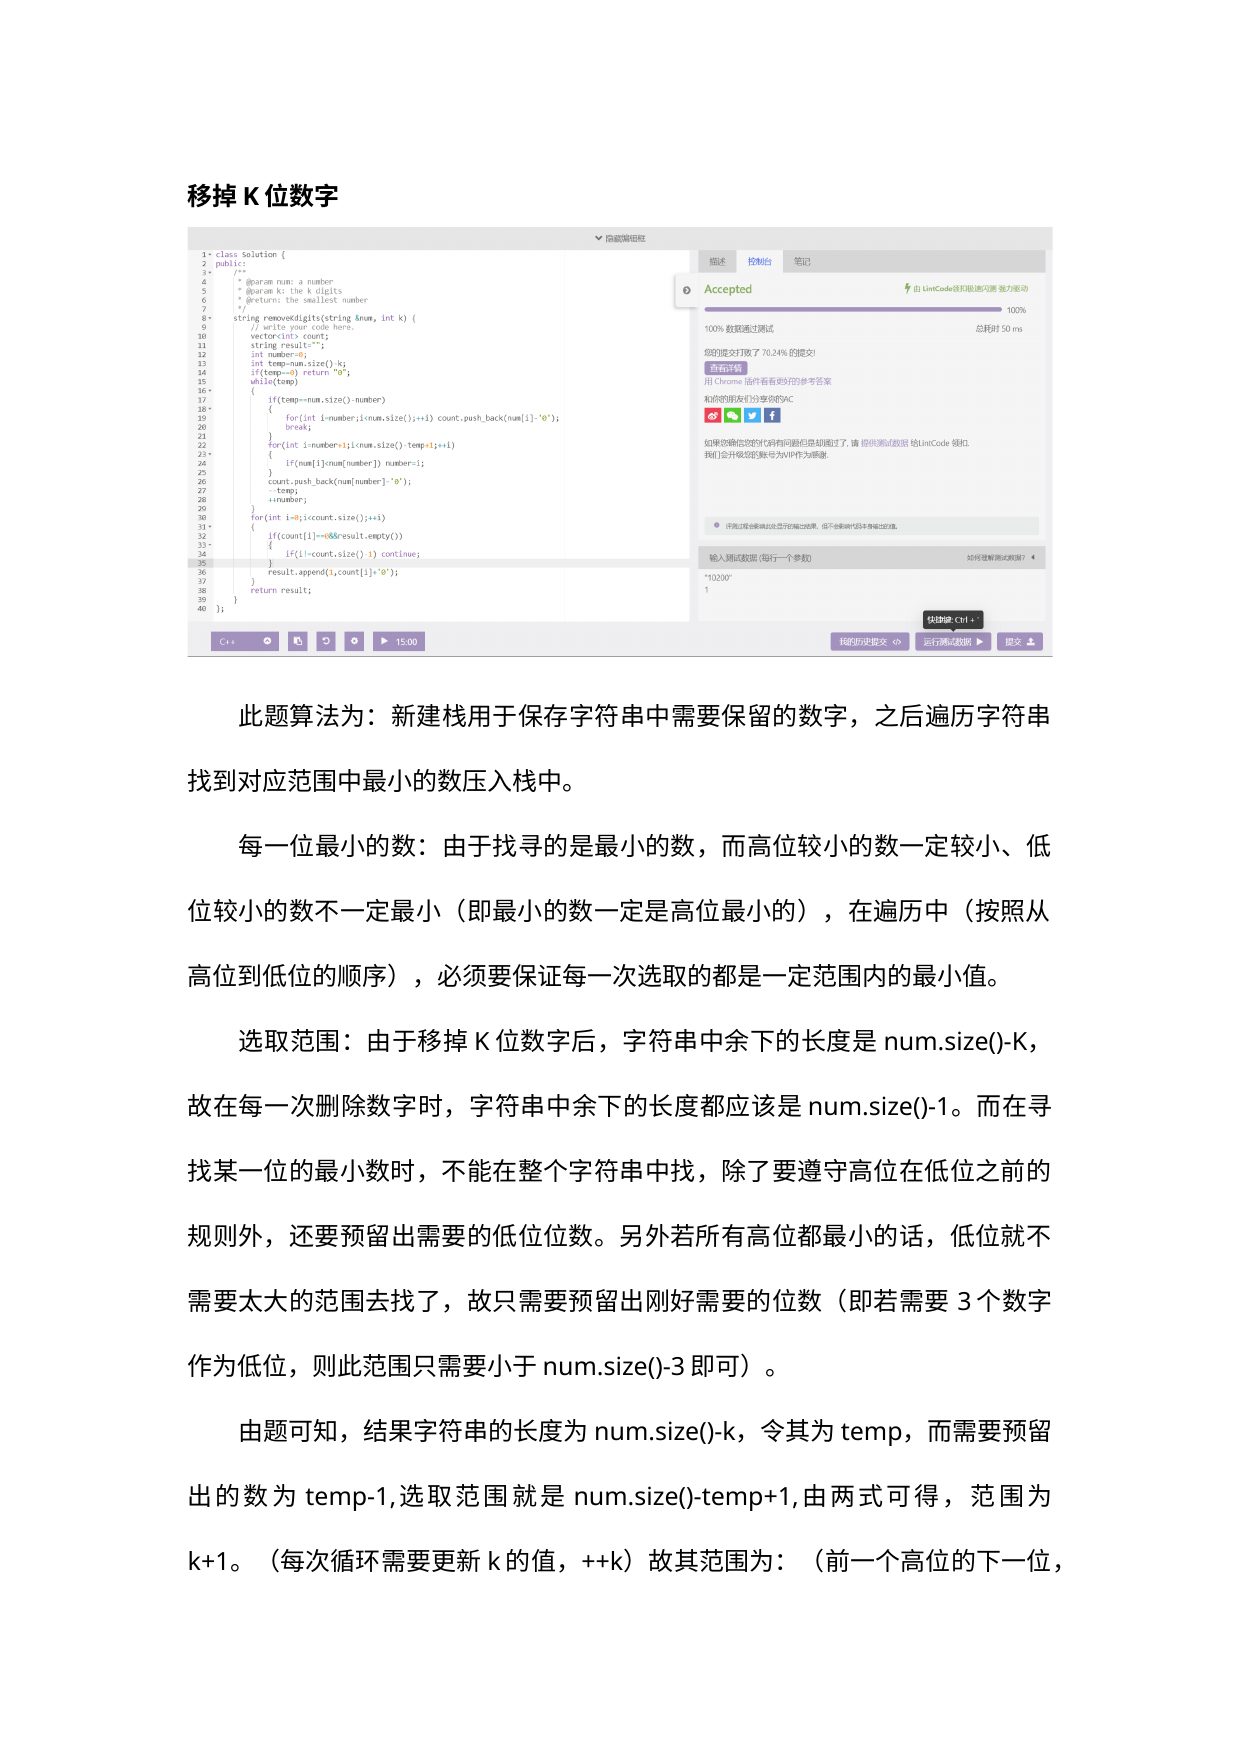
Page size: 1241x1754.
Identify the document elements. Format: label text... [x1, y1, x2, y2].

picture [187, 227, 1053, 657]
text 每一位最小的数：由于找寻的是最小的数，而高位较小的数一定较小、低位较小的数不一定最小（即最小的数一定是高位最小的），在遍历中（按照从高位到低位的顺序），必须要保证每一次选取的都是一定范围内的最小值。 [187, 812, 1053, 1007]
text 移掉K位数字 [187, 162, 1053, 227]
text 此题算法为：新建栈用于保存字符串中需要保留的数字，之后遍历字符串找到对应范围中最小的数压入栈中。 [187, 682, 1053, 812]
text 选取范围：由于移掉K位数字后，字符串中余下的长度是num.size()-K，故在每一次删除数字时，字符串中余下的长度都应该是num.size()-1。而在寻找某一位的最小数时，不能在整个字符串中找，除了要遵守高位在低位之前的规则外，还要预留出需要的低位位数。另外若所有高位都最小的话，低位就不需要太大的范围去找了，故只需要预留出刚好需要的位数（即若需要3个数字作为低位，则此范围只需要小于num.size()-3即可）。 [187, 1007, 1053, 1397]
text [187, 1397, 1053, 1592]
